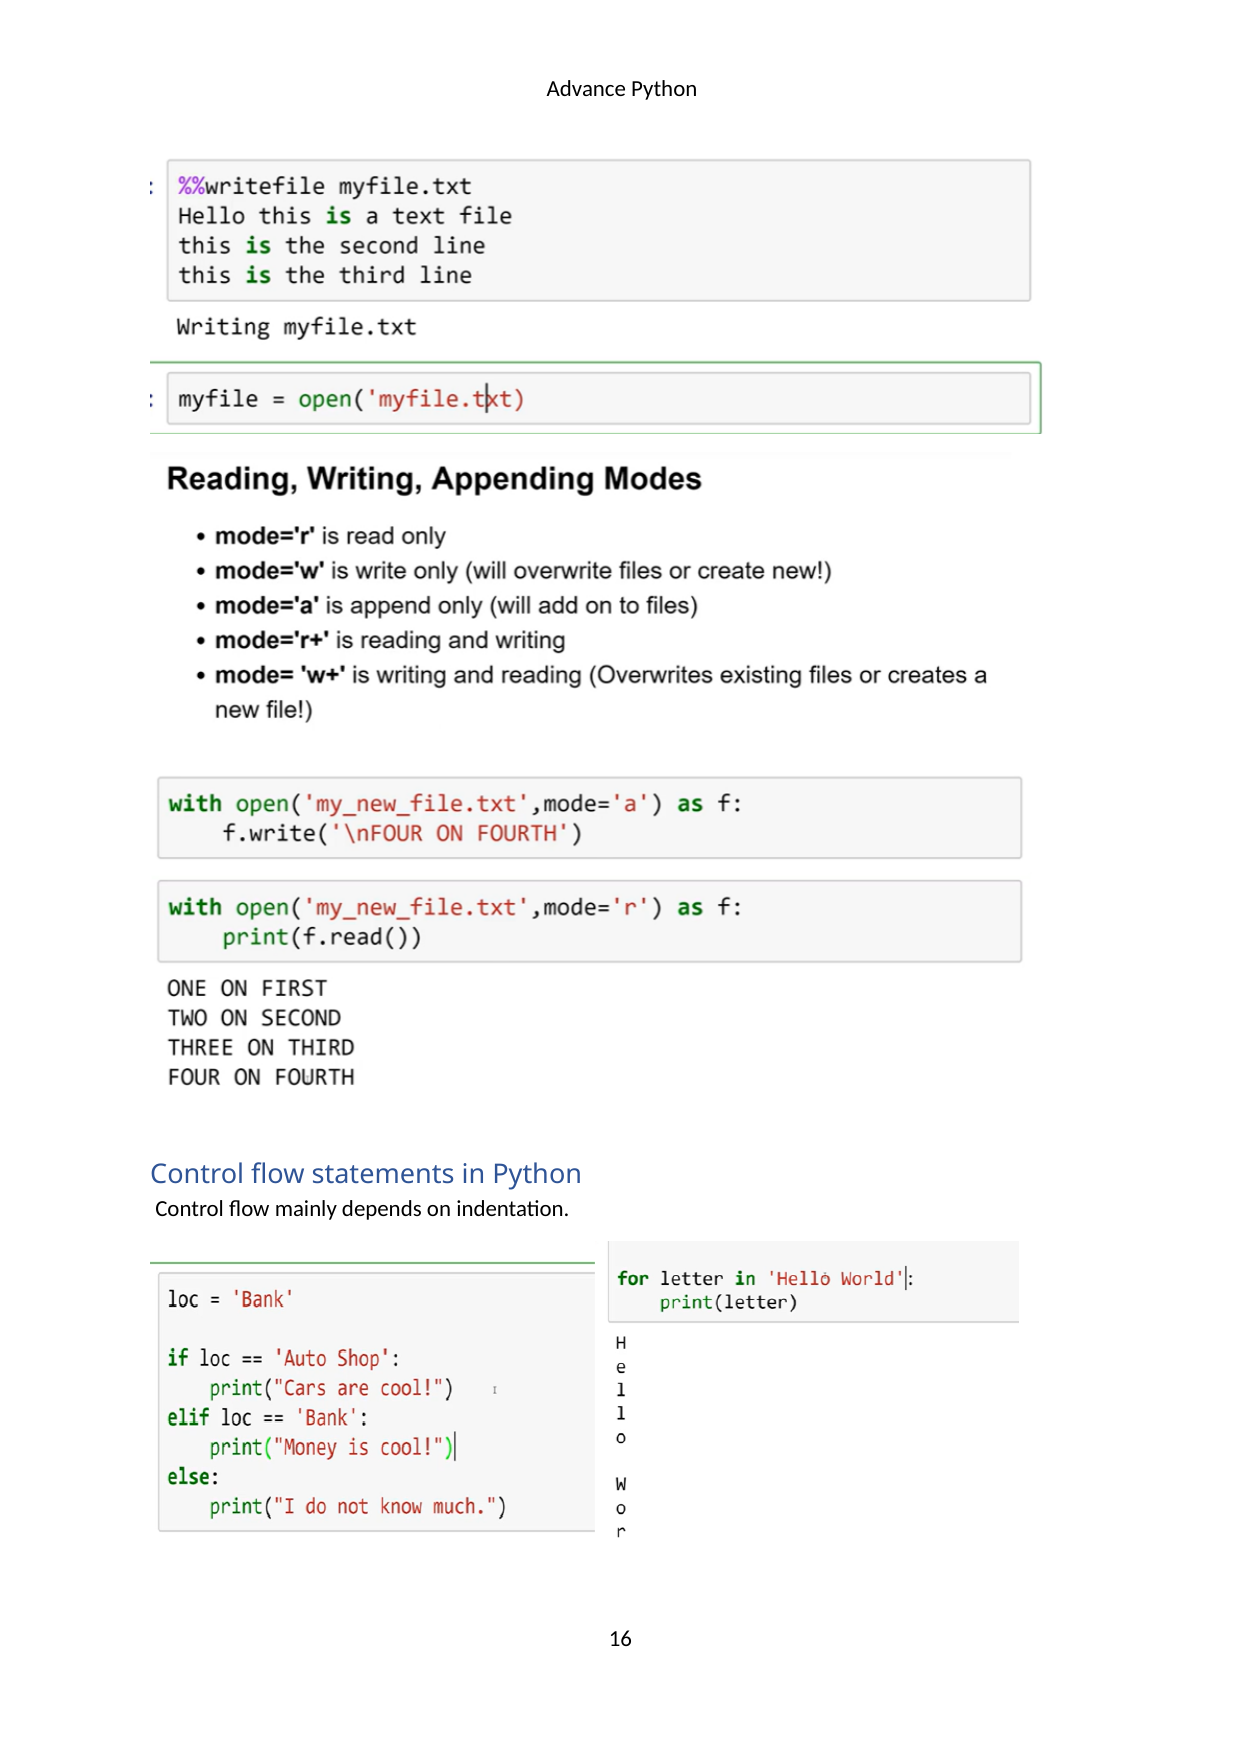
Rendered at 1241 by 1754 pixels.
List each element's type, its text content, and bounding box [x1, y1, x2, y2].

picture [150, 764, 1037, 1089]
subtitle Control flow statements in Python [150, 1154, 1090, 1191]
text Control flow mainly depends on indentation. [150, 1194, 1090, 1222]
picture [150, 1241, 1019, 1540]
picture [150, 150, 1047, 434]
picture [150, 452, 1012, 746]
